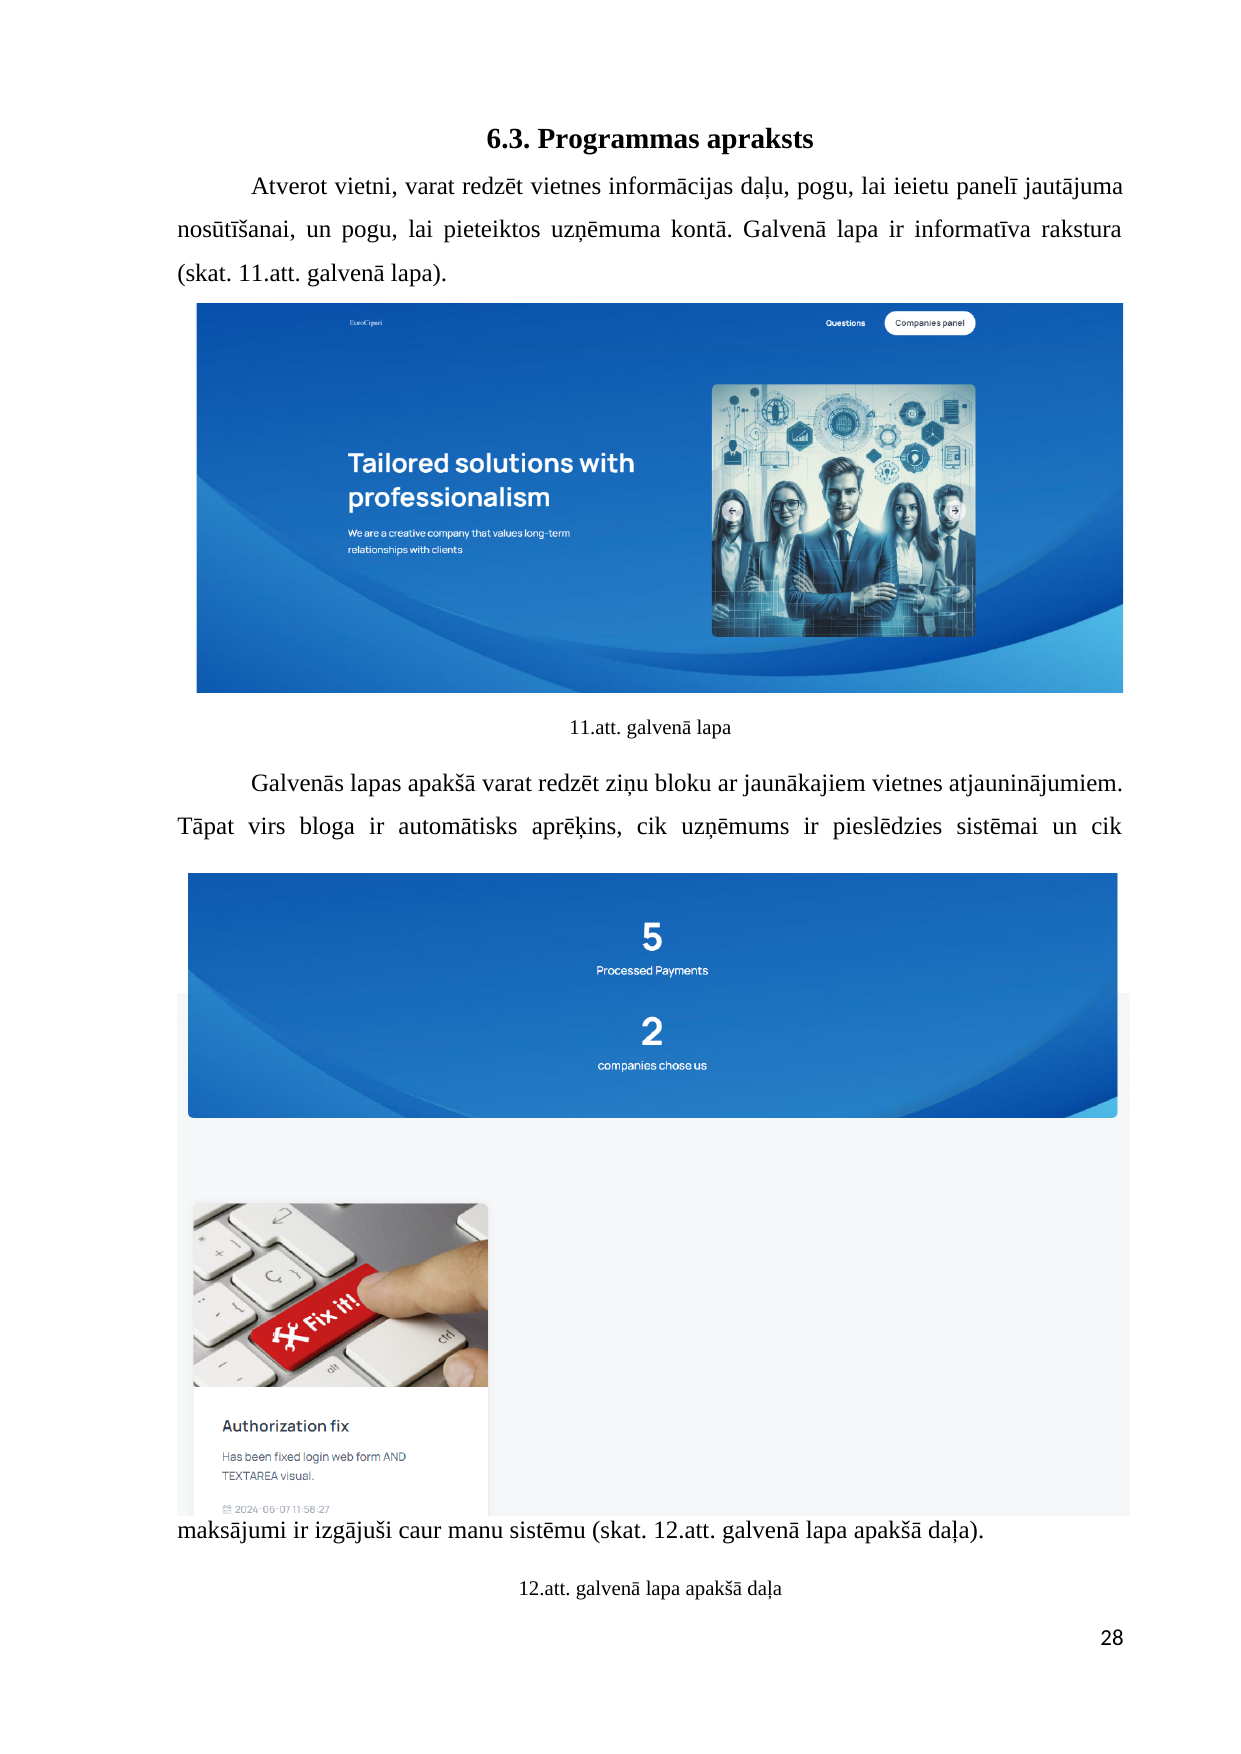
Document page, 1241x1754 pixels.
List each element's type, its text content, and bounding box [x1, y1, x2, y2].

picture [177, 873, 1130, 1516]
text Galvenās lapas apakšā varat redzēt ziņu bloku ar jaunākajiem vietnes atjauninājumiem. Tāpat virs bloga ir automātisks aprēķins, cik uzņēmums ir pieslēdzies sistēmai un cik maksājumi ir izgājuši caur manu sistēmu (skat. 12.att. galvenā lapa apakšā daļa). [177, 768, 1123, 873]
text Atverot vietni, varat redzēt vietnes informācijas daļu, pogu, lai ieietu panelī jautājuma nosūtīšanai, un pogu, lai pieteiktos uzņēmuma kontā. Galvenā lapa ir informatīva rakstura (skat. 11.att. galvenā lapa). [177, 171, 1123, 286]
subtitle 6.3. Programmas apraksts [177, 121, 1123, 155]
text Galvenās lapas apakšā varat redzēt ziņu bloku ar jaunākajiem vietnes atjauninājumiem. Tāpat virs bloga ir automātisks aprēķins, cik uzņēmums ir pieslēdzies sistēmai un cik maksājumi ir izgājuši caur manu sistēmu (skat. 12.att. galvenā lapa apakšā daļa). [177, 1516, 1123, 1544]
picture [196, 303, 1124, 693]
text 12.att. galvenā lapa apakšā daļa [177, 1575, 1123, 1599]
